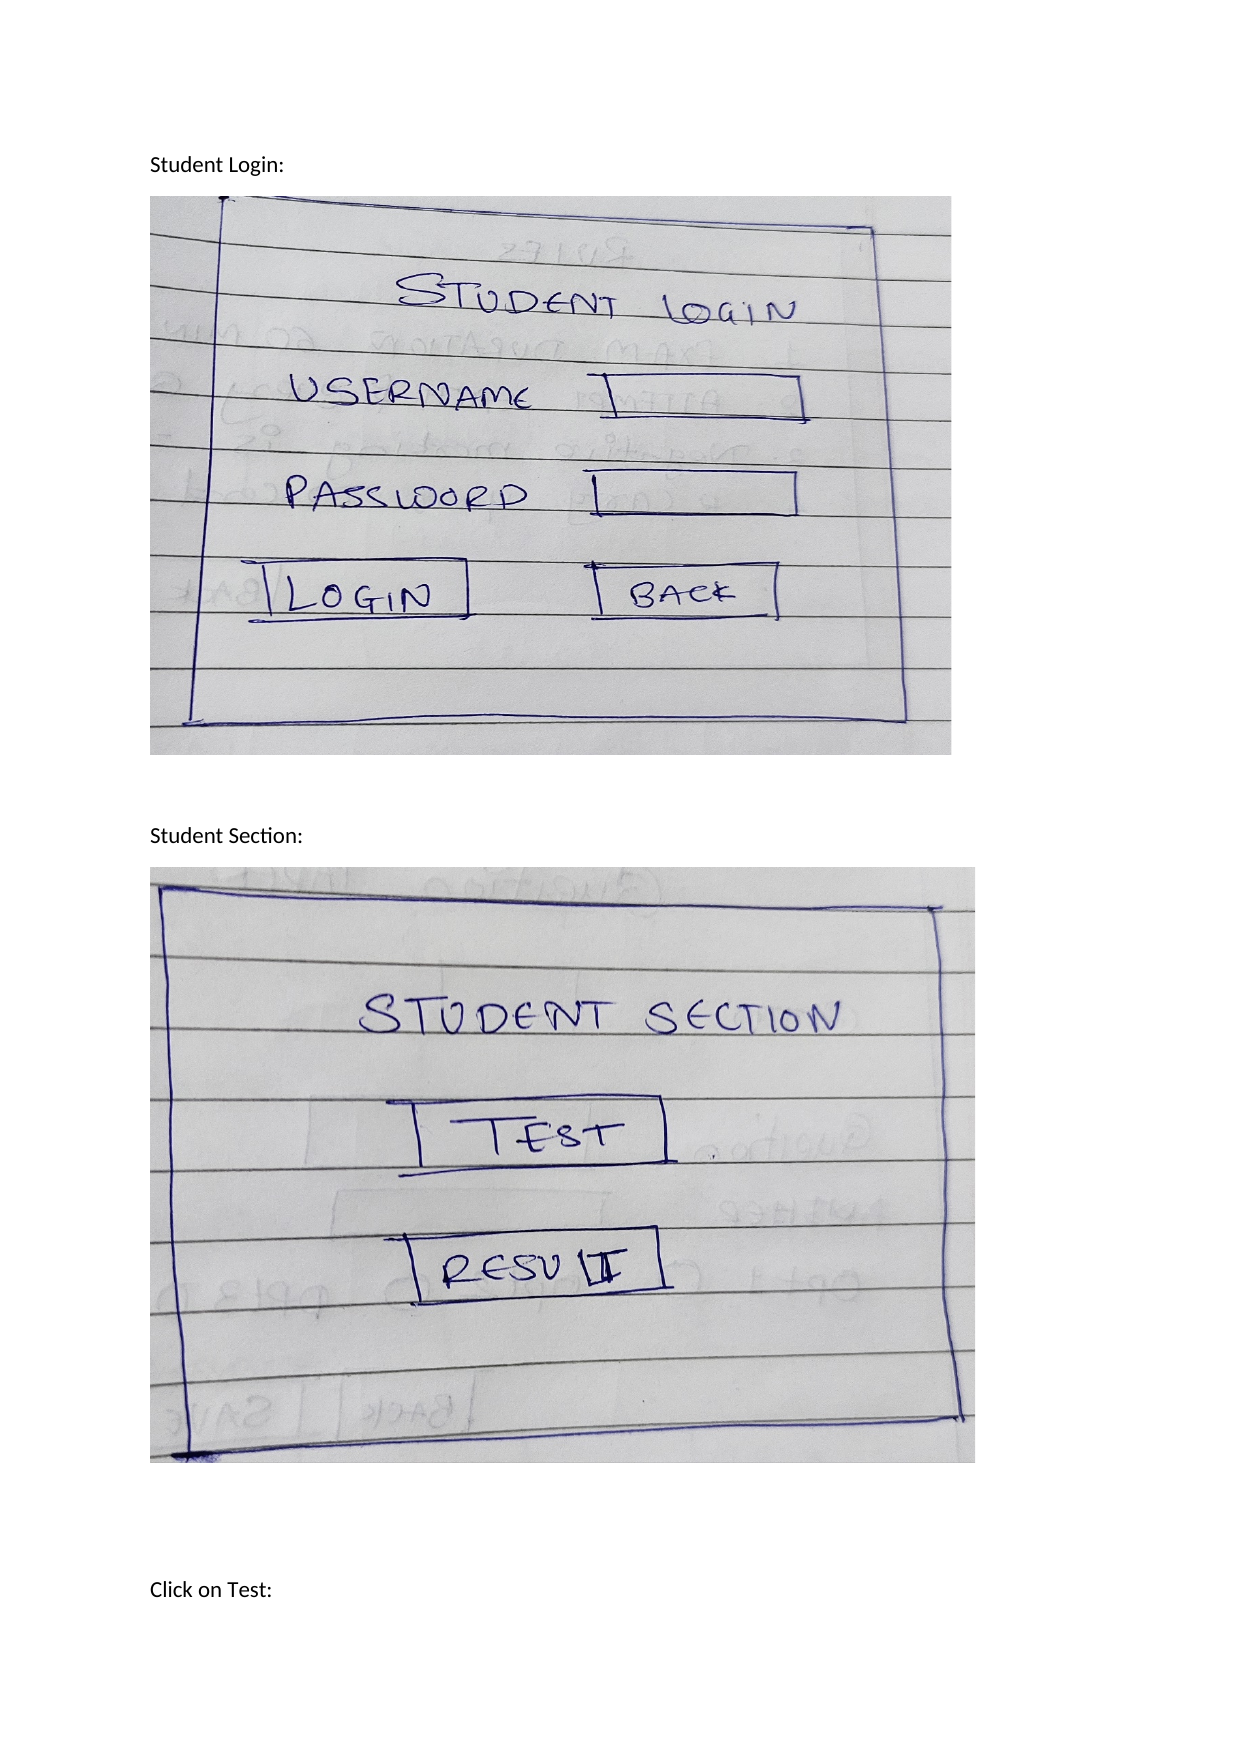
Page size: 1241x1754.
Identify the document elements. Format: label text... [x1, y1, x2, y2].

text Student Section: [150, 821, 1090, 849]
picture [150, 196, 952, 755]
text Student Login: [150, 150, 1090, 178]
text Click on Test: [150, 1575, 1090, 1603]
picture [150, 867, 976, 1463]
